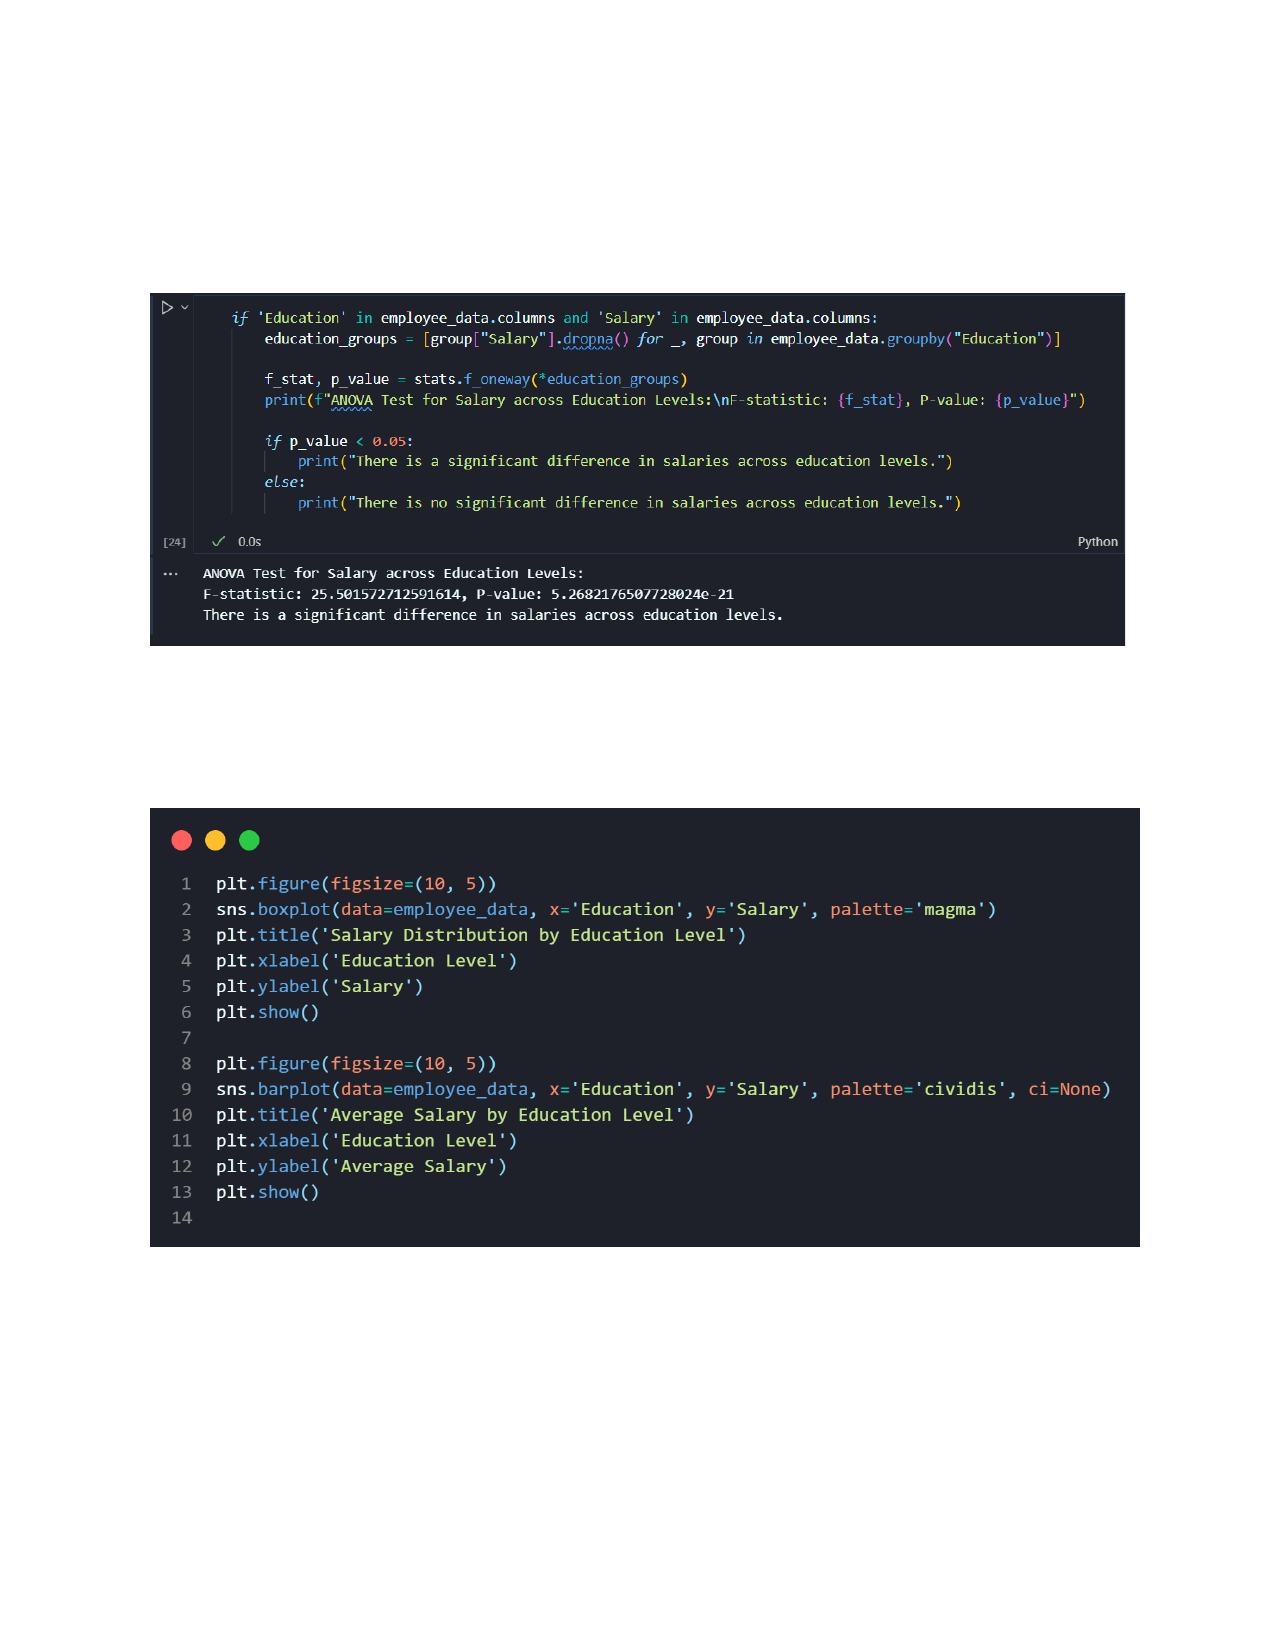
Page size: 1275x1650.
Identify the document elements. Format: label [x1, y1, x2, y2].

picture [150, 293, 1125, 646]
picture [150, 808, 1140, 1247]
